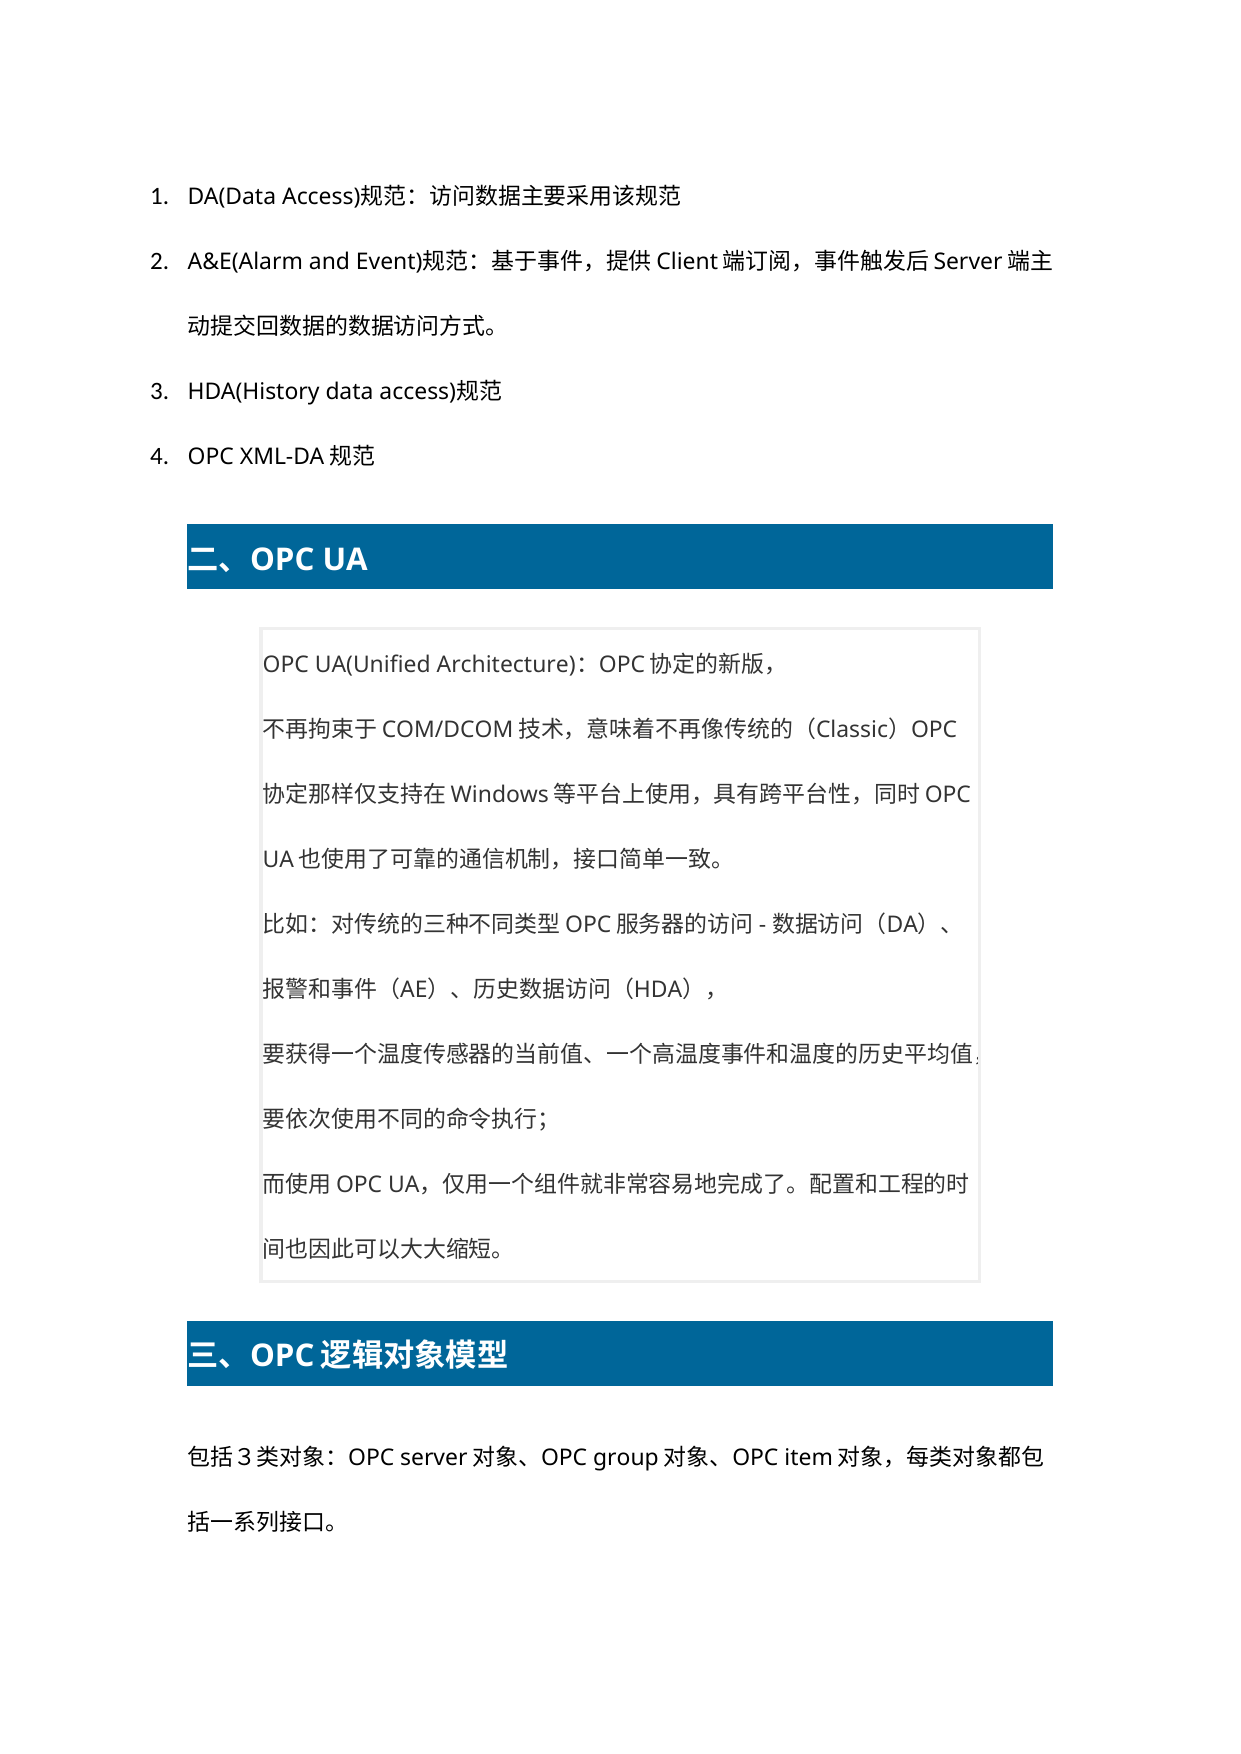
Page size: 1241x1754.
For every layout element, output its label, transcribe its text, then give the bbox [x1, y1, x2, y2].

text OPC UA(Unified Architecture)：OPC协定的新版， [263, 630, 978, 692]
subtitle 三、OPC逻辑对象模型 [187, 1321, 1053, 1386]
list HDA(History data access)规范 [150, 357, 1053, 422]
subtitle 二、OPC UA [187, 524, 1053, 589]
list OPC XML-DA规范 [150, 422, 1053, 487]
text 包括３类对象：OPC server对象、OPC group对象、OPC item对象，每类对象都包括一系列接口。 [187, 1423, 1053, 1553]
text 比如：对传统的三种不同类型OPC服务器的访问 - 数据访问（DA）、报警和事件（AE）、历史数据访问（HDA）， [263, 887, 978, 1017]
list DA(Data Access)规范：访问数据主要采用该规范 [150, 162, 1053, 227]
text 不再拘束于COM/DCOM技术，意味着不再像传统的（Classic）OPC协定那样仅支持在Windows等平台上使用，具有跨平台性，同时OPC UA也使用了可靠的通信机制，接口简单一致。 [263, 692, 978, 887]
text 而使用OPC UA，仅用一个组件就非常容易地完成了。配置和工程的时间也因此可以大大缩短。 [263, 1147, 978, 1280]
text 要获得一个温度传感器的当前值、一个高温度事件和温度的历史平均值，要依次使用不同的命令执行； [263, 1017, 978, 1147]
list A&E(Alarm and Event)规范：基于事件，提供Client端订阅，事件触发后Server端主动提交回数据的数据访问方式。 [150, 227, 1053, 357]
